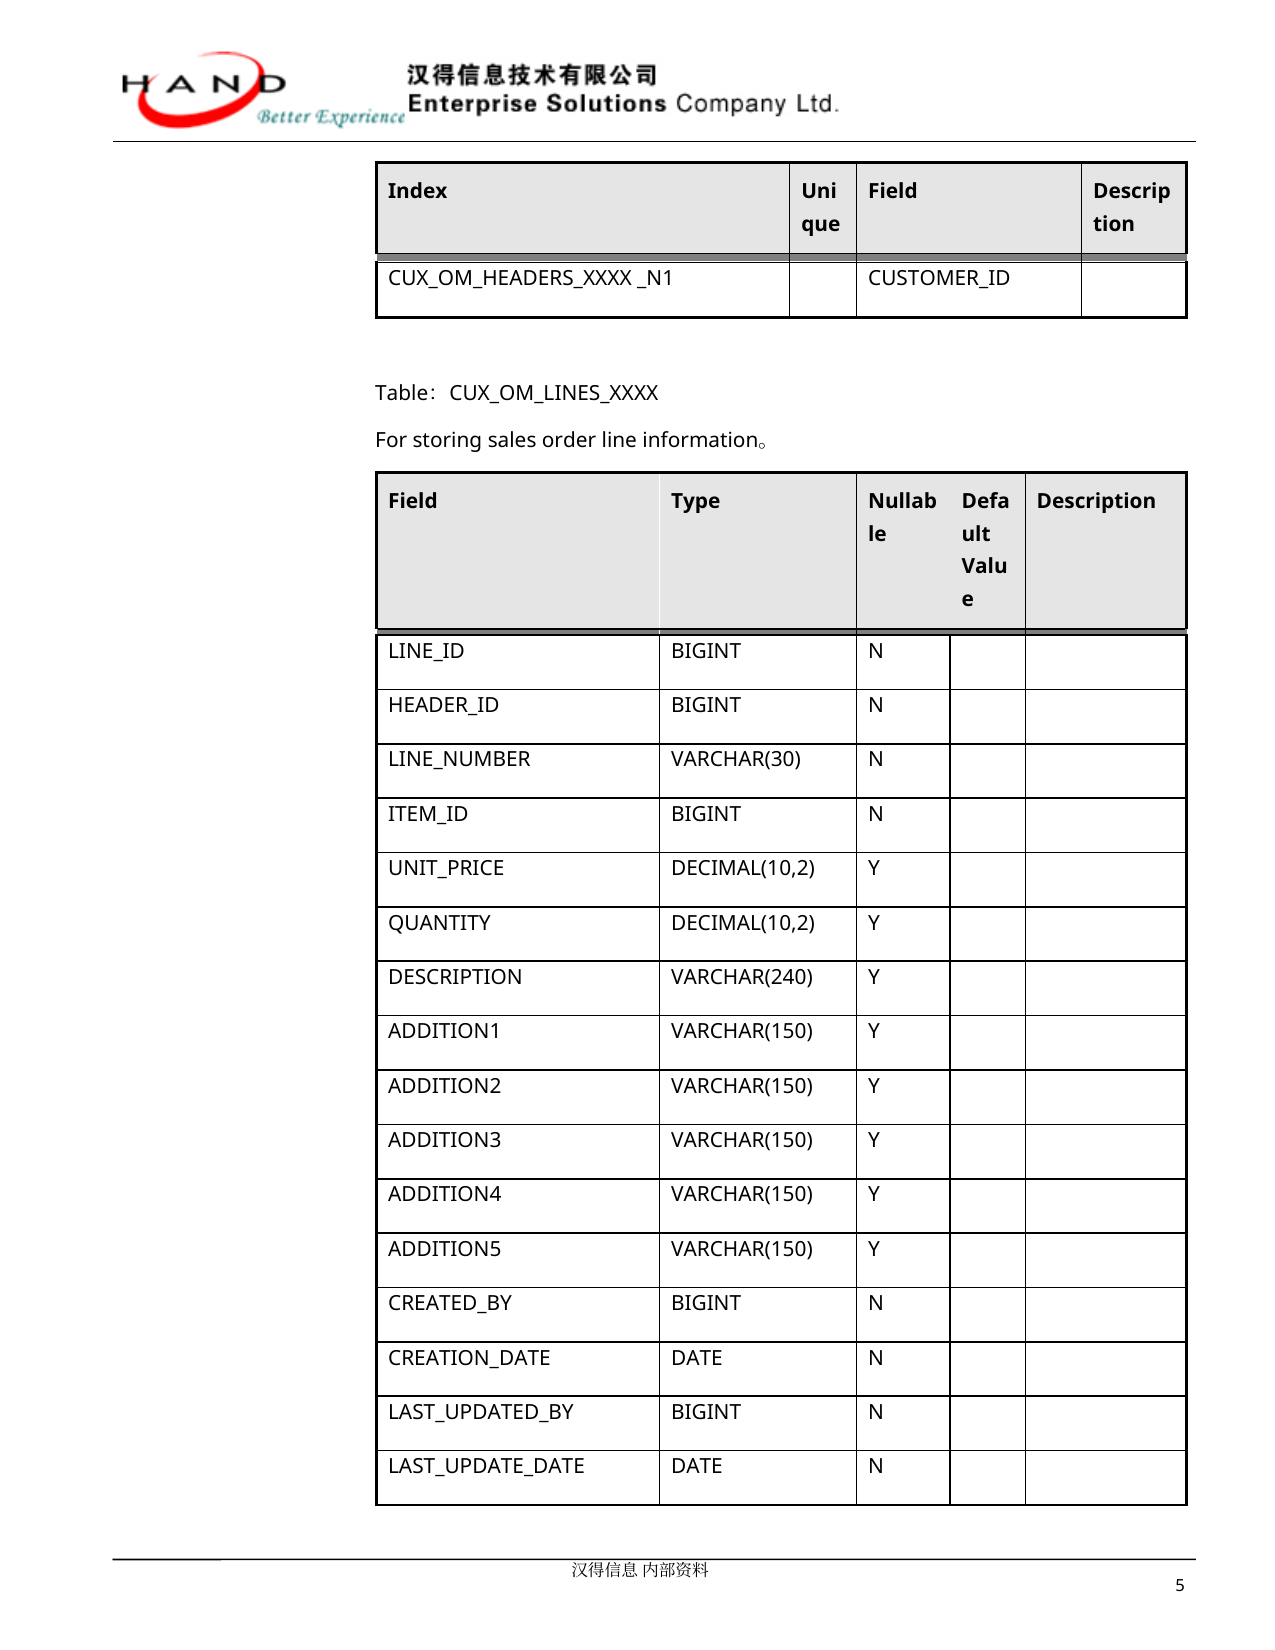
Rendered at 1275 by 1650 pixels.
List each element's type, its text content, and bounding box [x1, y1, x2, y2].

table_cell [1026, 1071, 1185, 1123]
table_header Field [378, 474, 659, 628]
table_cell VARCHAR(150) [660, 1234, 856, 1287]
table_cell CUX_OM_HEADERS_XXXX _N1 [378, 263, 789, 316]
table_cell [951, 745, 1025, 797]
table_cell [1026, 853, 1185, 906]
table_header Index [378, 164, 789, 253]
table_cell [377, 629, 659, 634]
table_cell [1026, 1180, 1185, 1232]
table_cell VARCHAR(150) [660, 1125, 856, 1178]
table_cell [1026, 908, 1185, 960]
table_cell [951, 799, 1025, 852]
table_cell [1026, 1451, 1185, 1504]
table_cell [1026, 1397, 1185, 1450]
table_cell BIGINT [660, 1288, 856, 1341]
table_cell [951, 962, 1025, 1015]
table_cell HEADER_ID [378, 690, 659, 743]
table_cell VARCHAR(150) [660, 1071, 856, 1123]
table_cell [1026, 1016, 1185, 1069]
table_cell Y [857, 962, 949, 1015]
table_header Description [1082, 164, 1185, 253]
table_cell VARCHAR(30) [660, 745, 856, 797]
table_cell [951, 1016, 1025, 1069]
table_cell N [857, 636, 949, 688]
table_cell N [857, 690, 949, 743]
table_cell BIGINT [660, 636, 856, 688]
table_cell DECIMAL(10,2) [660, 853, 856, 906]
table_cell [951, 690, 1025, 743]
table_cell ITEM_ID [378, 799, 659, 852]
table_cell [1026, 799, 1185, 852]
table_header Nullable [857, 474, 950, 628]
table_cell LAST_UPDATE_DATE [378, 1451, 659, 1504]
table_cell [1026, 629, 1187, 634]
picture [112, 45, 844, 137]
table_cell ADDITION1 [378, 1016, 659, 1069]
table_cell ADDITION5 [378, 1234, 659, 1287]
table_cell Y [857, 908, 949, 960]
table_cell CREATION_DATE [378, 1343, 659, 1395]
table_header Field [857, 164, 1081, 253]
table_cell [1026, 690, 1185, 743]
table_cell Y [857, 1180, 949, 1232]
table_cell VARCHAR(240) [660, 962, 856, 1015]
table_cell Y [857, 1016, 949, 1069]
table_cell N [857, 799, 949, 852]
table_cell QUANTITY [378, 908, 659, 960]
table_cell BIGINT [660, 1397, 856, 1450]
table_cell [950, 630, 1025, 634]
table_cell [377, 254, 789, 261]
table_cell [1026, 745, 1185, 797]
table_cell N [857, 1288, 949, 1341]
table_cell Y [857, 1071, 949, 1123]
table_cell DECIMAL(10,2) [660, 908, 856, 960]
table_cell [790, 263, 856, 316]
table_cell [1026, 1288, 1185, 1341]
table_cell [951, 1288, 1025, 1341]
table_cell [951, 1397, 1025, 1450]
table_cell [951, 1071, 1025, 1123]
table_cell VARCHAR(150) [660, 1016, 856, 1069]
table_cell [951, 1180, 1025, 1232]
table_cell [951, 1125, 1025, 1178]
table_header Default Value [950, 474, 1025, 628]
table_cell ADDITION4 [378, 1180, 659, 1232]
table_cell BIGINT [660, 799, 856, 852]
table_cell N [857, 745, 949, 797]
table_cell [1026, 962, 1185, 1015]
table_cell N [857, 1451, 949, 1504]
table_cell DESCRIPTION [378, 962, 659, 1015]
table_cell [951, 853, 1025, 906]
table_cell Y [857, 1234, 949, 1287]
table_cell [1082, 254, 1187, 261]
table_cell VARCHAR(150) [660, 1180, 856, 1232]
table_cell [790, 254, 856, 261]
table_cell [1082, 263, 1185, 316]
text For storing sales order line information。 [375, 424, 1200, 454]
table_cell [951, 908, 1025, 960]
table_cell N [857, 1343, 949, 1395]
table_cell CUSTOMER_ID [857, 263, 1081, 316]
table_cell ADDITION2 [378, 1071, 659, 1123]
table_cell [857, 254, 1081, 261]
table_cell LINE_NUMBER [378, 745, 659, 797]
table_cell [1026, 1125, 1185, 1178]
table_cell [951, 1343, 1025, 1395]
table_header Description [1026, 474, 1185, 628]
table_cell [660, 630, 856, 634]
table_cell UNIT_PRICE [378, 853, 659, 906]
table_cell [1026, 1234, 1185, 1287]
text Table：CUX_OM_LINES_XXXX [375, 377, 1200, 407]
table_cell DATE [660, 1343, 856, 1395]
table_cell [951, 1234, 1025, 1287]
table_cell DATE [660, 1451, 856, 1504]
table_cell Y [857, 1125, 949, 1178]
table_cell CREATED_BY [378, 1288, 659, 1341]
table_cell [1026, 1343, 1185, 1395]
table_cell [951, 636, 1025, 688]
table_header Type [660, 474, 856, 628]
table_cell BIGINT [660, 690, 856, 743]
table_cell [857, 630, 950, 634]
table_cell [951, 1451, 1025, 1504]
table_cell Y [857, 853, 949, 906]
table_cell LAST_UPDATED_BY [378, 1397, 659, 1450]
table_header Unique [790, 164, 856, 253]
table_cell ADDITION3 [378, 1125, 659, 1178]
table_cell LINE_ID [378, 636, 659, 688]
table_cell N [857, 1397, 949, 1450]
table_cell [1026, 636, 1185, 688]
